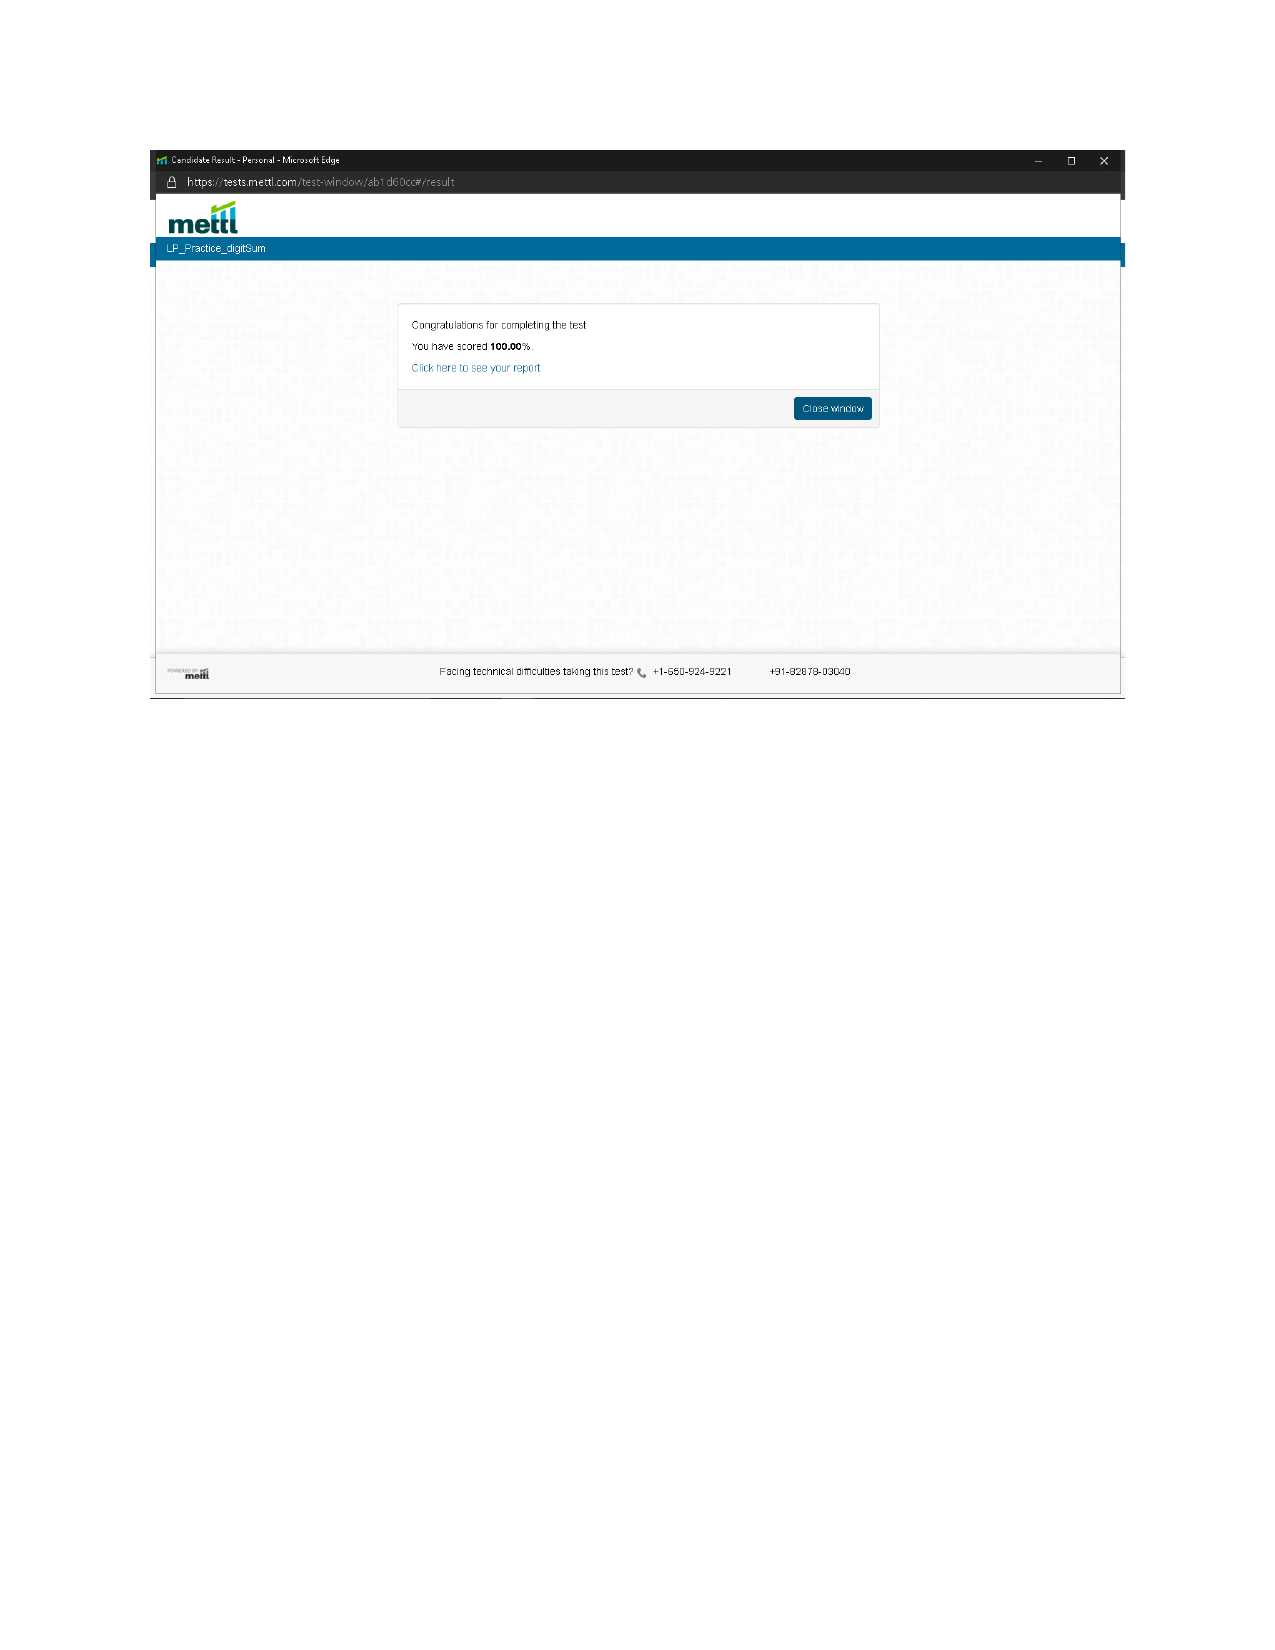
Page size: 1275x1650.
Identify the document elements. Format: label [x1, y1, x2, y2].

picture [150, 150, 1125, 242]
picture [150, 261, 1125, 699]
